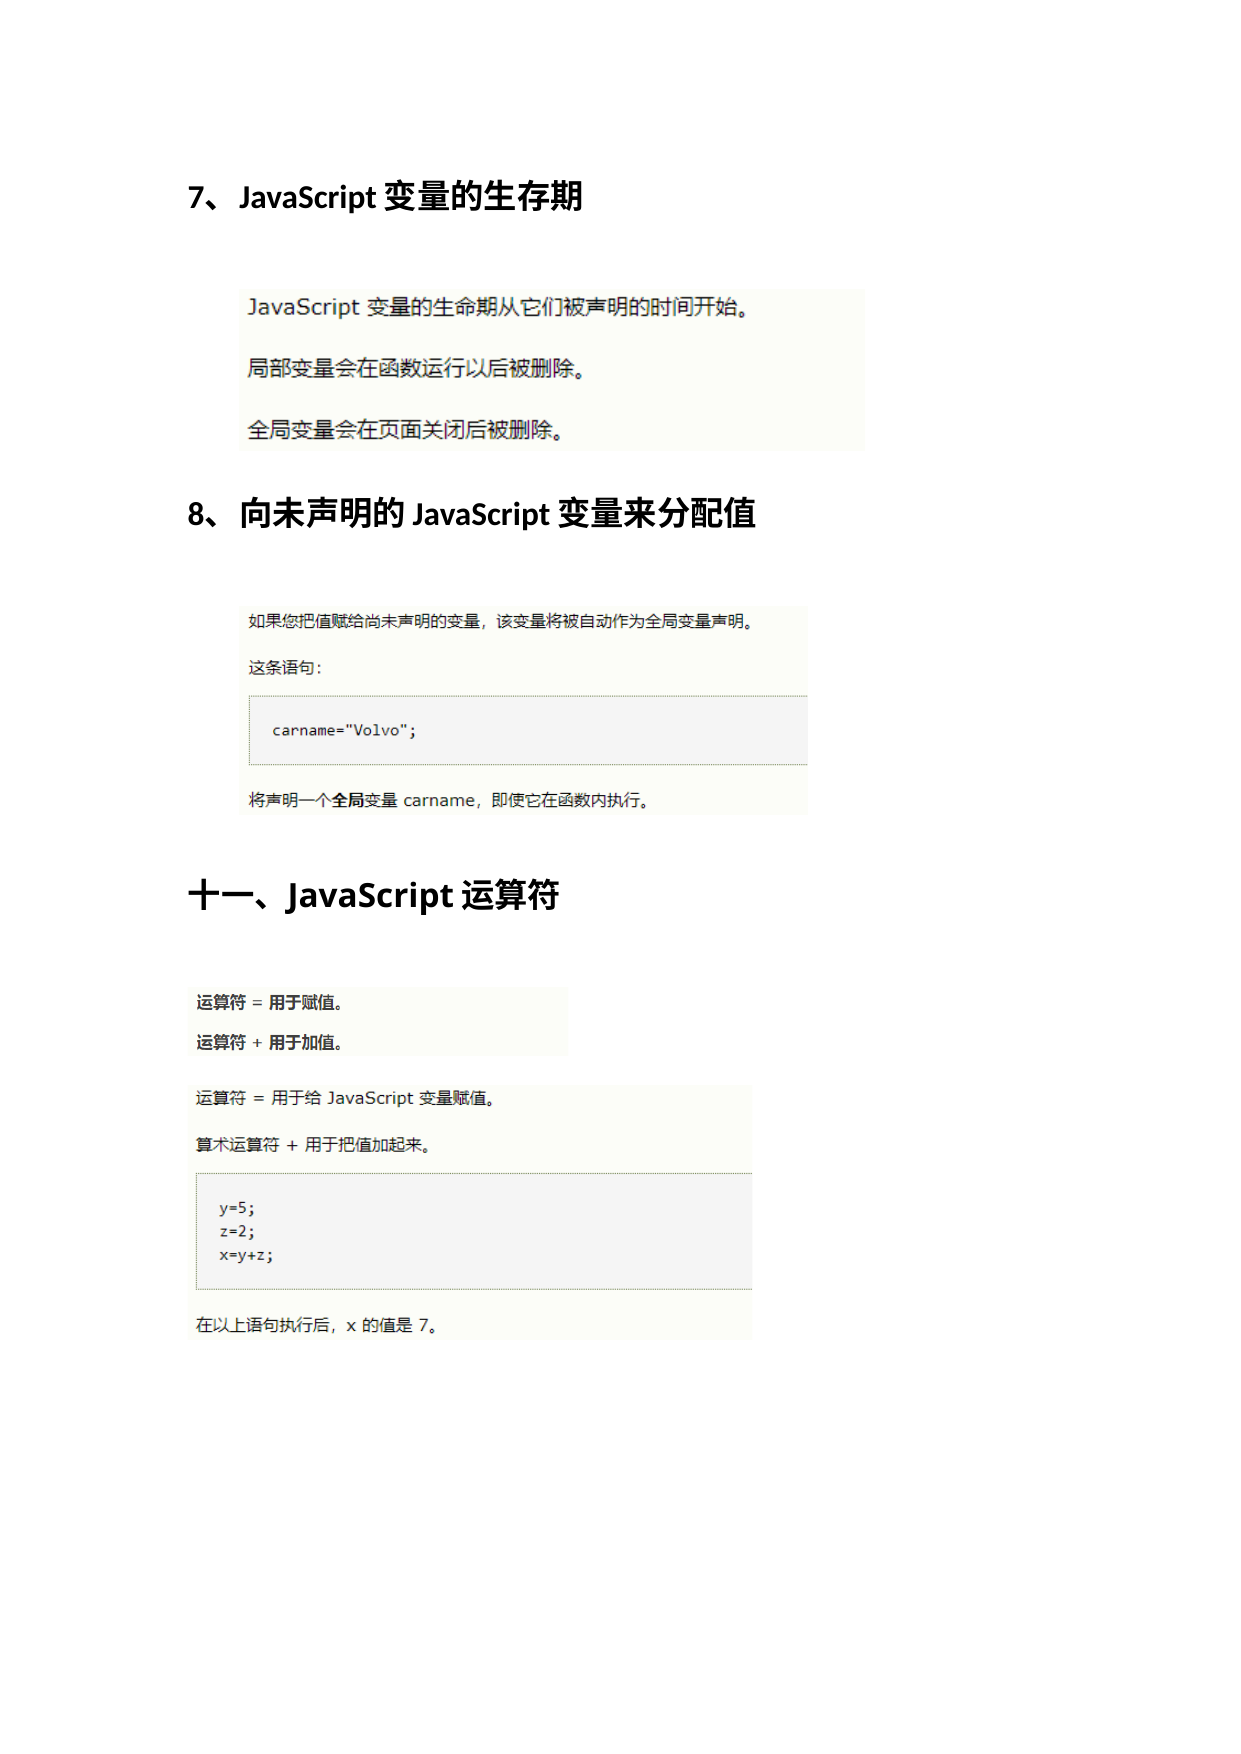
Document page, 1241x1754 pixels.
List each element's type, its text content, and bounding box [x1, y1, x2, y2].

picture [187, 987, 569, 1056]
subtitle 向未声明的JavaScript变量来分配值 [187, 479, 1053, 544]
picture [187, 1085, 753, 1340]
subtitle 十一、JavaScript运算符 [187, 861, 1053, 926]
picture [239, 606, 808, 815]
picture [239, 289, 866, 451]
subtitle JavaScript变量的生存期 [187, 162, 1053, 227]
